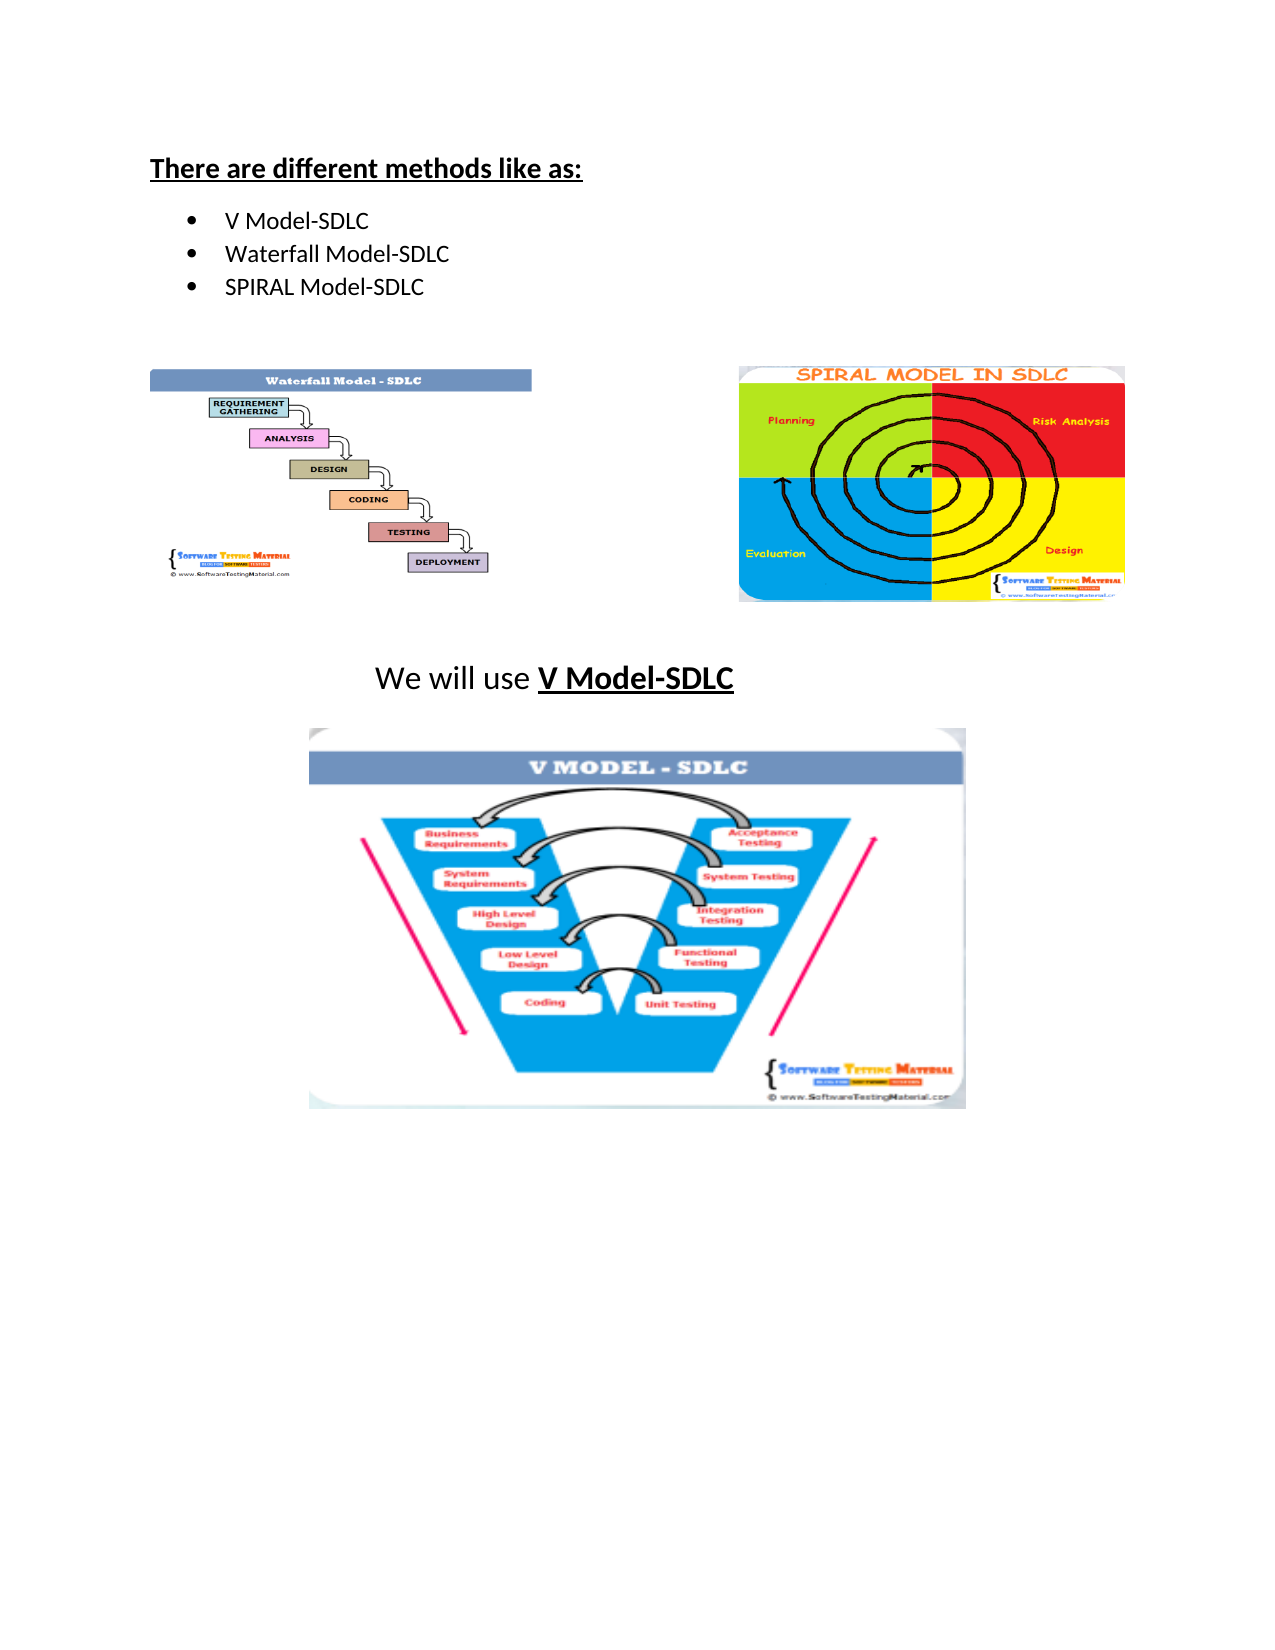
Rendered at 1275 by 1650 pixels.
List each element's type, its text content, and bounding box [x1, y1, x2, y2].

text We will use V Model-SDLC [300, 657, 1125, 697]
list SPIRAL Model-SDLC [187, 271, 1125, 301]
picture [795, 552, 805, 556]
text There are different methods like as: [150, 150, 1125, 186]
picture [820, 509, 825, 517]
list V Model-SDLC [187, 205, 1125, 236]
picture [738, 366, 1125, 602]
picture [309, 728, 966, 1109]
list Waterfall Model-SDLC [187, 238, 1125, 268]
picture [150, 368, 532, 598]
picture [791, 511, 798, 525]
picture [767, 551, 778, 557]
